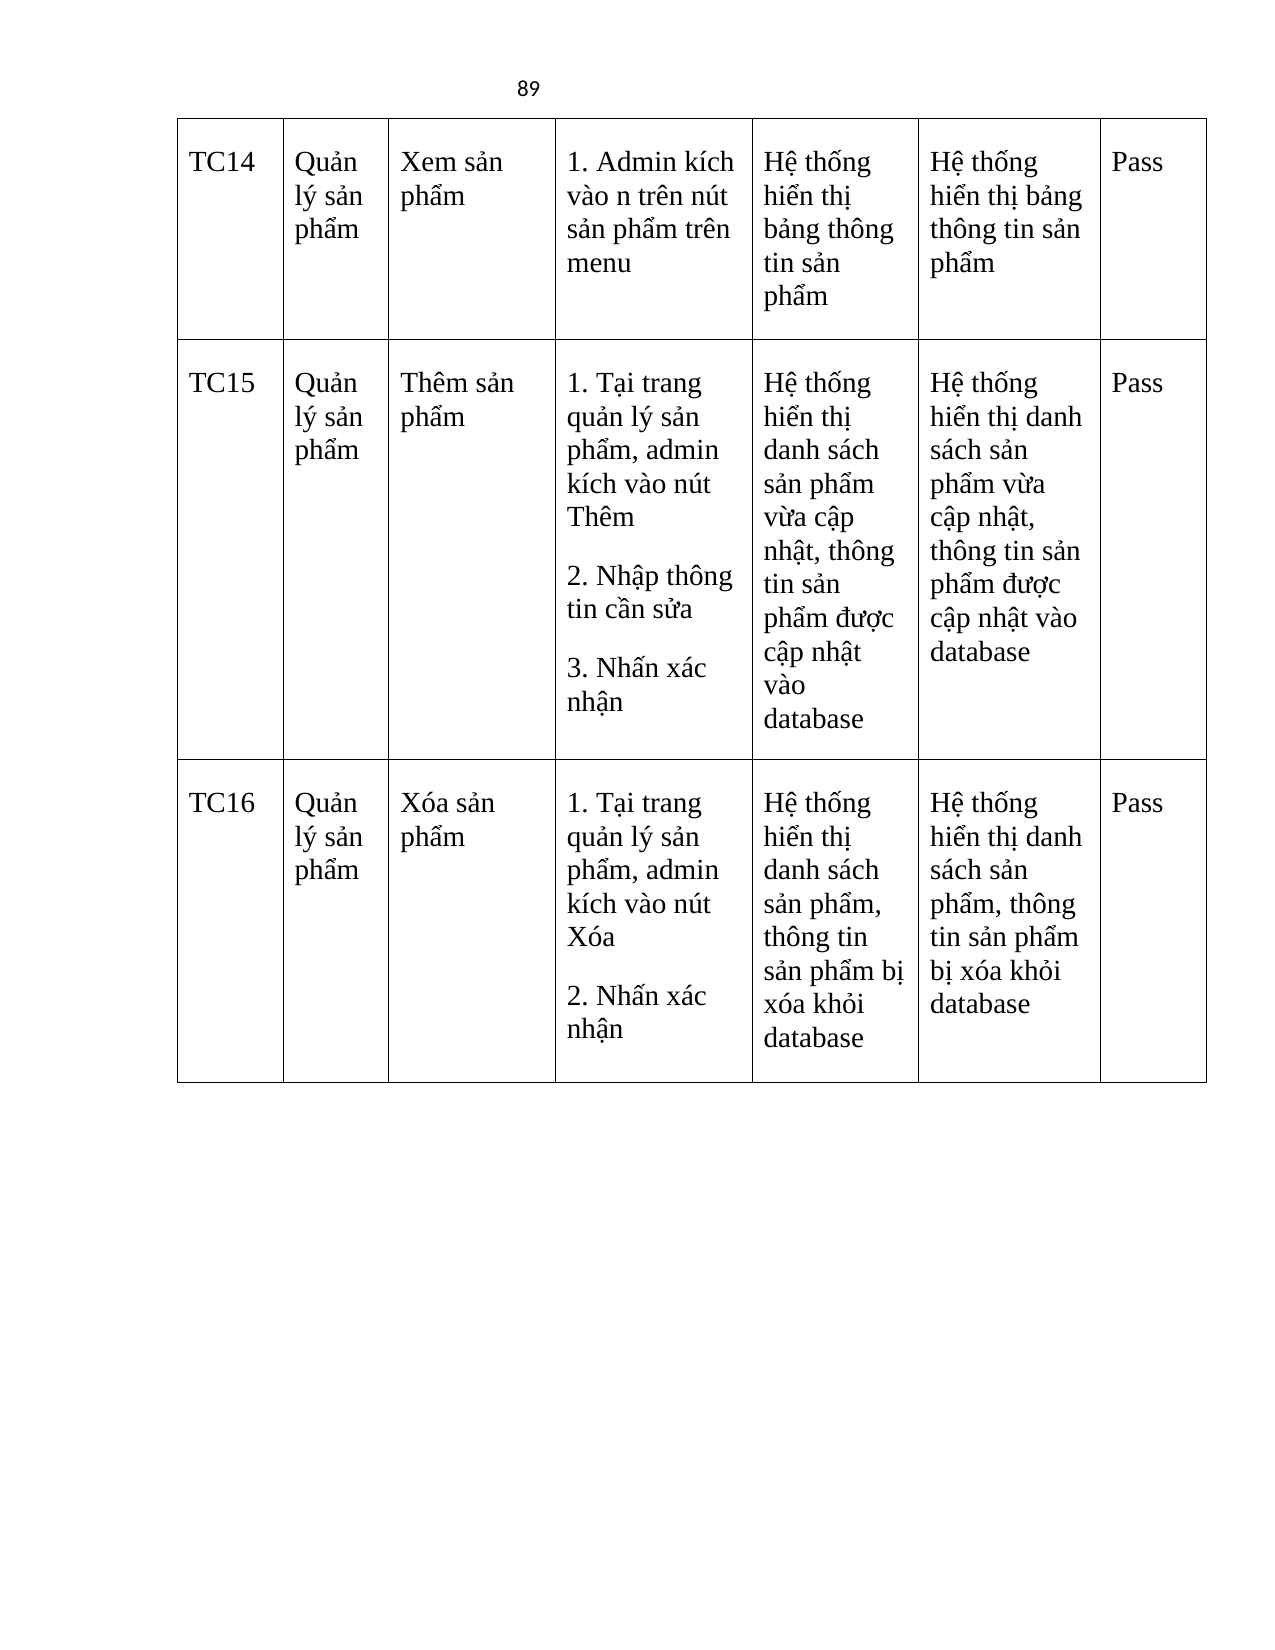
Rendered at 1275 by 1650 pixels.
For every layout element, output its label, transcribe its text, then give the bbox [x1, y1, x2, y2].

table_cell Xem sản phẩm [389, 119, 555, 339]
table_cell TC14 [178, 119, 283, 339]
table_cell 1. Admin kích vào n trên nút sản phẩm trên menu [556, 119, 752, 339]
table_cell Quản lý sản phẩm [284, 119, 388, 339]
table_cell Pass [1101, 340, 1206, 759]
table_cell TC16 [178, 760, 283, 1082]
table_cell Quản lý sản phẩm [284, 340, 388, 759]
table_cell Pass [1101, 760, 1206, 1082]
table_cell TC15 [178, 340, 283, 759]
table_cell 1. Tại trang quản lý sản phẩm, admin kích vào nút Thêm 2. Nhập thông tin cần sửa 3. Nhấn xác nhận [556, 340, 752, 759]
table_cell Hệ thống hiển thị danh sách sản phẩm, thông tin sản phẩm bị xóa khỏi database [753, 760, 918, 1082]
table_cell Hệ thống hiển thị bảng thông tin sản phẩm [919, 119, 1100, 339]
table_cell Hệ thống hiển thị danh sách sản phẩm vừa cập nhật, thông tin sản phẩm được cập nhật vào database [919, 340, 1100, 759]
table_cell Quản lý sản phẩm [284, 760, 388, 1082]
table_cell Xóa sản phẩm [389, 760, 555, 1082]
table_cell 1. Tại trang quản lý sản phẩm, admin kích vào nút Xóa 2. Nhấn xác nhận [556, 760, 752, 1082]
table_cell Pass [1101, 119, 1206, 339]
table_cell Thêm sản phẩm [389, 340, 555, 759]
table_cell Hệ thống hiển thị bảng thông tin sản phẩm [753, 119, 918, 339]
table_cell Hệ thống hiển thị danh sách sản phẩm, thông tin sản phẩm bị xóa khỏi database [919, 760, 1100, 1082]
table_cell Hệ thống hiển thị danh sách sản phẩm vừa cập nhật, thông tin sản phẩm được cập nhật vào database [753, 340, 918, 759]
